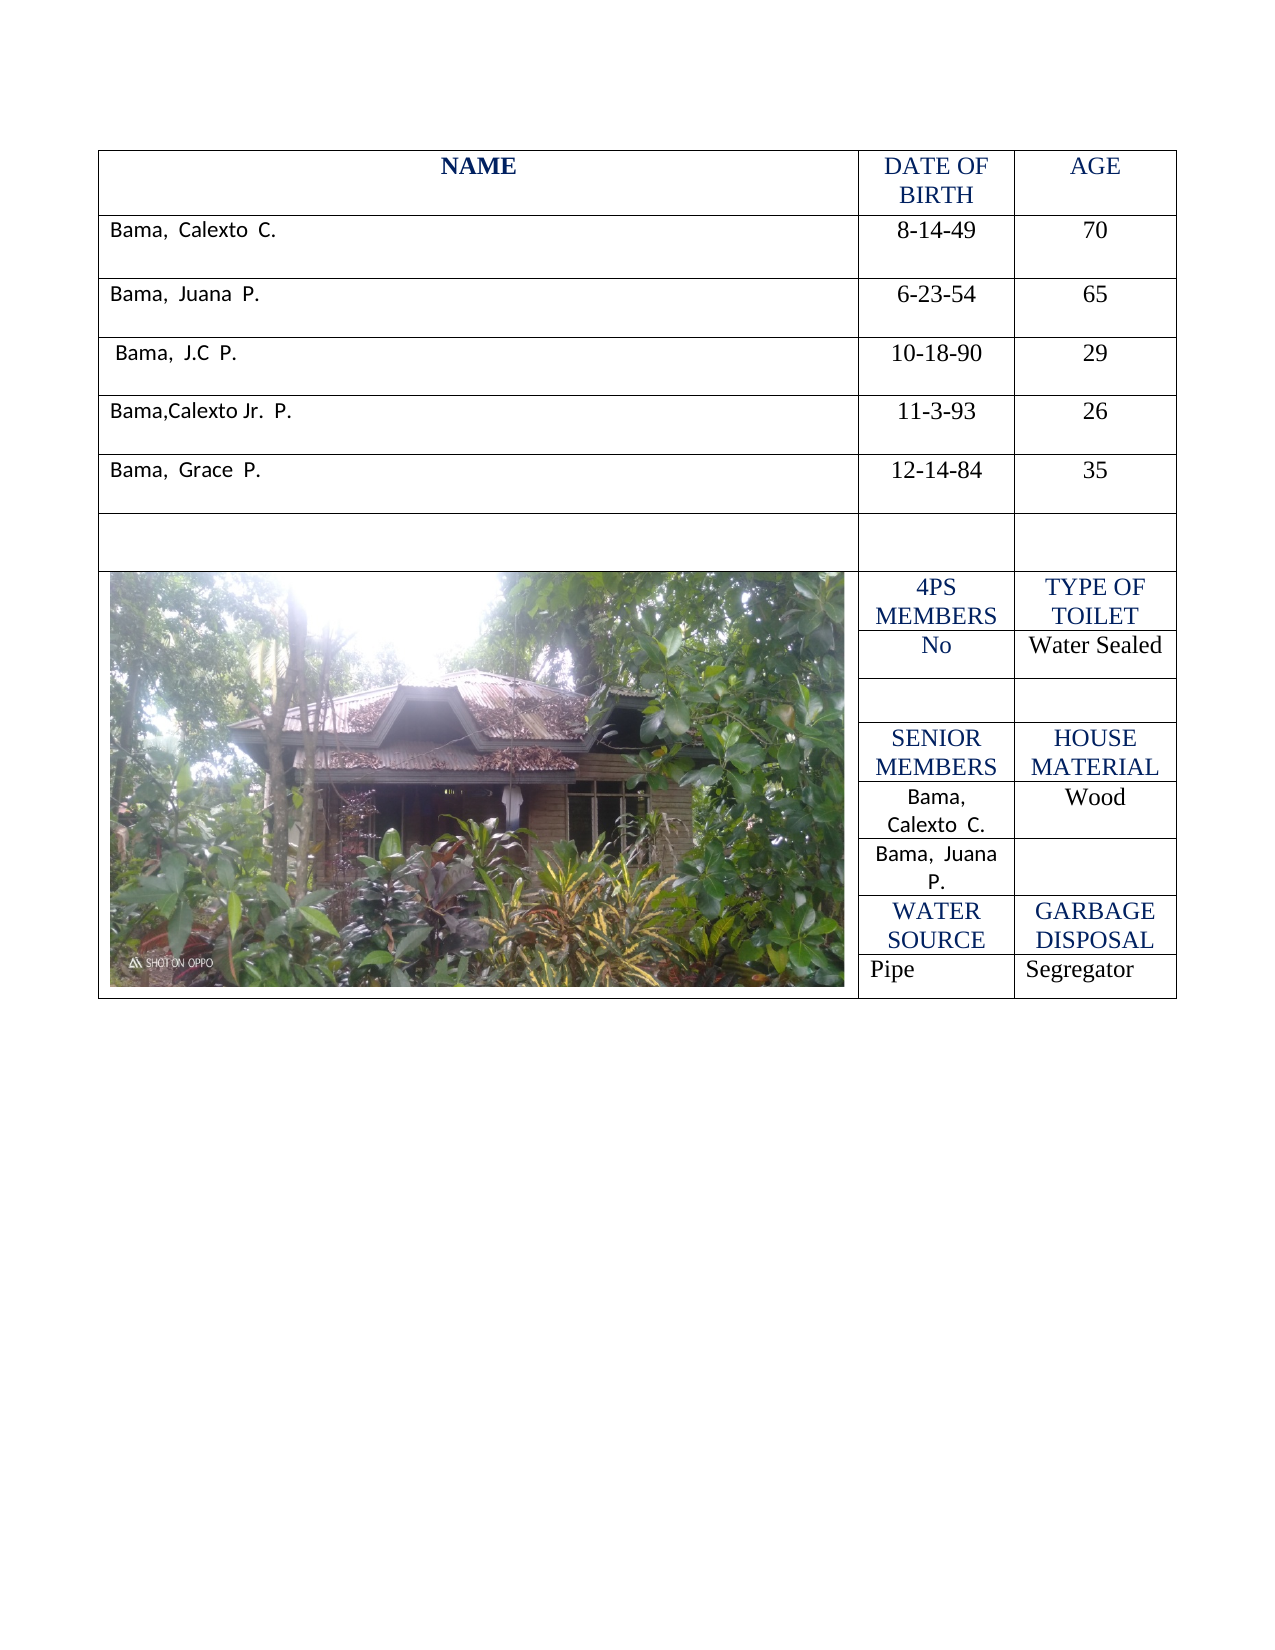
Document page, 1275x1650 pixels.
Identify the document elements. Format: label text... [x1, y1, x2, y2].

table_cell [1015, 839, 1176, 895]
table_cell Bama,Calexto Jr. P. [99, 396, 858, 454]
table_cell GARBAGE DISPOSAL [1015, 896, 1176, 953]
table_cell 12-14-84 [859, 455, 1014, 512]
table_cell [859, 514, 1014, 571]
table_cell 11-3-93 [859, 396, 1014, 454]
table_cell Bama, Calexto C. [99, 216, 858, 278]
table_cell 65 [1015, 279, 1176, 337]
table_cell [99, 572, 858, 998]
table_cell 29 [1015, 338, 1176, 395]
table_cell WATER SOURCE [859, 896, 1014, 953]
table_cell SENIOR MEMBERS [859, 723, 1014, 781]
table_header DATE OF BIRTH [859, 151, 1014, 214]
table_cell [99, 514, 858, 571]
table_cell Bama, Juana P. [99, 279, 858, 337]
table_cell HOUSE MATERIAL [1015, 723, 1176, 781]
picture [110, 572, 845, 987]
table_cell Pipe [859, 955, 1014, 998]
table_cell Bama, Grace P. [99, 455, 858, 512]
table_cell 26 [1015, 396, 1176, 454]
table_cell Water Sealed [1015, 631, 1176, 677]
table_cell [859, 679, 1014, 722]
table_cell TYPE OF TOILET [1015, 572, 1176, 629]
table_cell 6-23-54 [859, 279, 1014, 337]
table_cell Wood [1015, 782, 1176, 838]
table_cell [1015, 514, 1176, 571]
table_cell 35 [1015, 455, 1176, 512]
table_cell [1015, 679, 1176, 722]
table_cell Bama, Juana P. [859, 839, 1014, 895]
table_header AGE [1015, 151, 1176, 214]
table_header NAME [99, 151, 858, 214]
table_cell Bama, Calexto C. [859, 782, 1014, 838]
table_cell 70 [1015, 216, 1176, 278]
table_cell 10-18-90 [859, 338, 1014, 395]
table_cell Bama, J.C P. [99, 338, 858, 395]
table_cell 8-14-49 [859, 216, 1014, 278]
table_cell Segregator [1015, 955, 1176, 998]
table_cell 4PS MEMBERS [859, 572, 1014, 629]
table_cell No [859, 631, 1014, 677]
